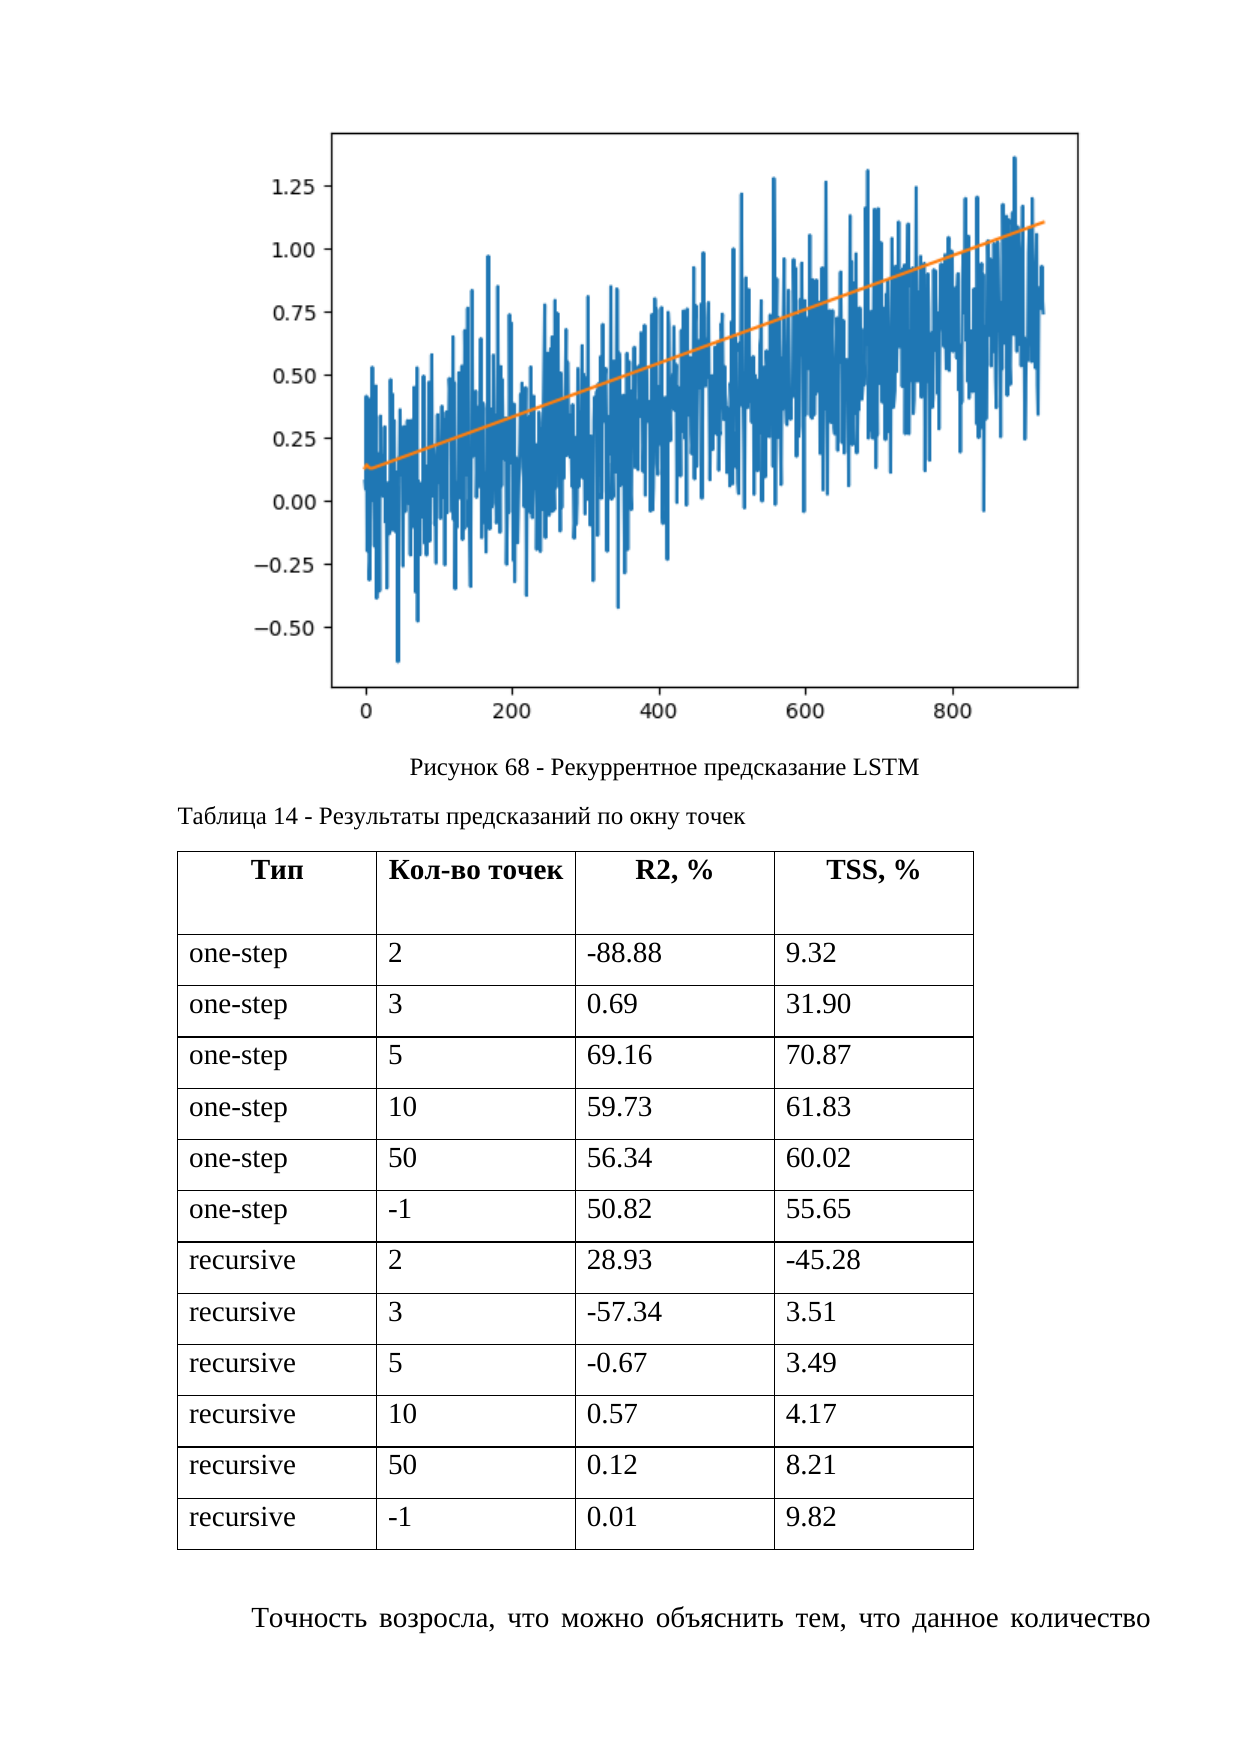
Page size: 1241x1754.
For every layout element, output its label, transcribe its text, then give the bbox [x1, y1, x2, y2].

table_cell 10 [377, 1396, 575, 1446]
table_cell 0.69 [576, 986, 774, 1036]
table_cell recursive [178, 1243, 376, 1293]
table_cell 5 [377, 1345, 575, 1395]
table_cell 5 [377, 1038, 575, 1088]
table_cell 8.21 [775, 1448, 973, 1498]
table_cell 9.82 [775, 1499, 973, 1549]
table_cell recursive [178, 1396, 376, 1446]
table_cell recursive [178, 1294, 376, 1344]
picture [238, 118, 1091, 738]
table_cell 0.57 [576, 1396, 774, 1446]
table_cell 31.90 [775, 986, 973, 1036]
table_cell 3.49 [775, 1345, 973, 1395]
table_cell 2 [377, 935, 575, 985]
table_cell 0.12 [576, 1448, 774, 1498]
table_cell 9.32 [775, 935, 973, 985]
table_cell 0.01 [576, 1499, 774, 1549]
table_cell recursive [178, 1499, 376, 1549]
table_header TSS, % [775, 852, 973, 934]
table_cell -1 [377, 1191, 575, 1241]
table_header R2, % [576, 852, 774, 934]
table_cell one-step [178, 1191, 376, 1241]
table_cell one-step [178, 1140, 376, 1190]
table_cell one-step [178, 935, 376, 985]
table_cell 3 [377, 1294, 575, 1344]
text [177, 1600, 1152, 1634]
table_cell 60.02 [775, 1140, 973, 1190]
table_cell 69.16 [576, 1038, 774, 1088]
table_cell 70.87 [775, 1038, 973, 1088]
table_header Тип [178, 852, 376, 934]
table_cell 10 [377, 1089, 575, 1139]
table_cell recursive [178, 1345, 376, 1395]
table_cell 50 [377, 1140, 575, 1190]
table_cell -1 [377, 1499, 575, 1549]
table_cell 28.93 [576, 1243, 774, 1293]
table_cell 59.73 [576, 1089, 774, 1139]
table_cell -57.34 [576, 1294, 774, 1344]
table_cell recursive [178, 1448, 376, 1498]
table_header Кол-во точек [377, 852, 575, 934]
table_cell 55.65 [775, 1191, 973, 1241]
table_cell -45.28 [775, 1243, 973, 1293]
table_cell 2 [377, 1243, 575, 1293]
table_cell one-step [178, 1038, 376, 1088]
table_cell one-step [178, 986, 376, 1036]
table_cell one-step [178, 1089, 376, 1139]
table_cell 4.17 [775, 1396, 973, 1446]
table_cell 50 [377, 1448, 575, 1498]
table_cell -0.67 [576, 1345, 774, 1395]
table_cell 61.83 [775, 1089, 973, 1139]
table_cell 50.82 [576, 1191, 774, 1241]
table_cell 3 [377, 986, 575, 1036]
table_cell 56.34 [576, 1140, 774, 1190]
table_cell -88.88 [576, 935, 774, 985]
table_cell 3.51 [775, 1294, 973, 1344]
